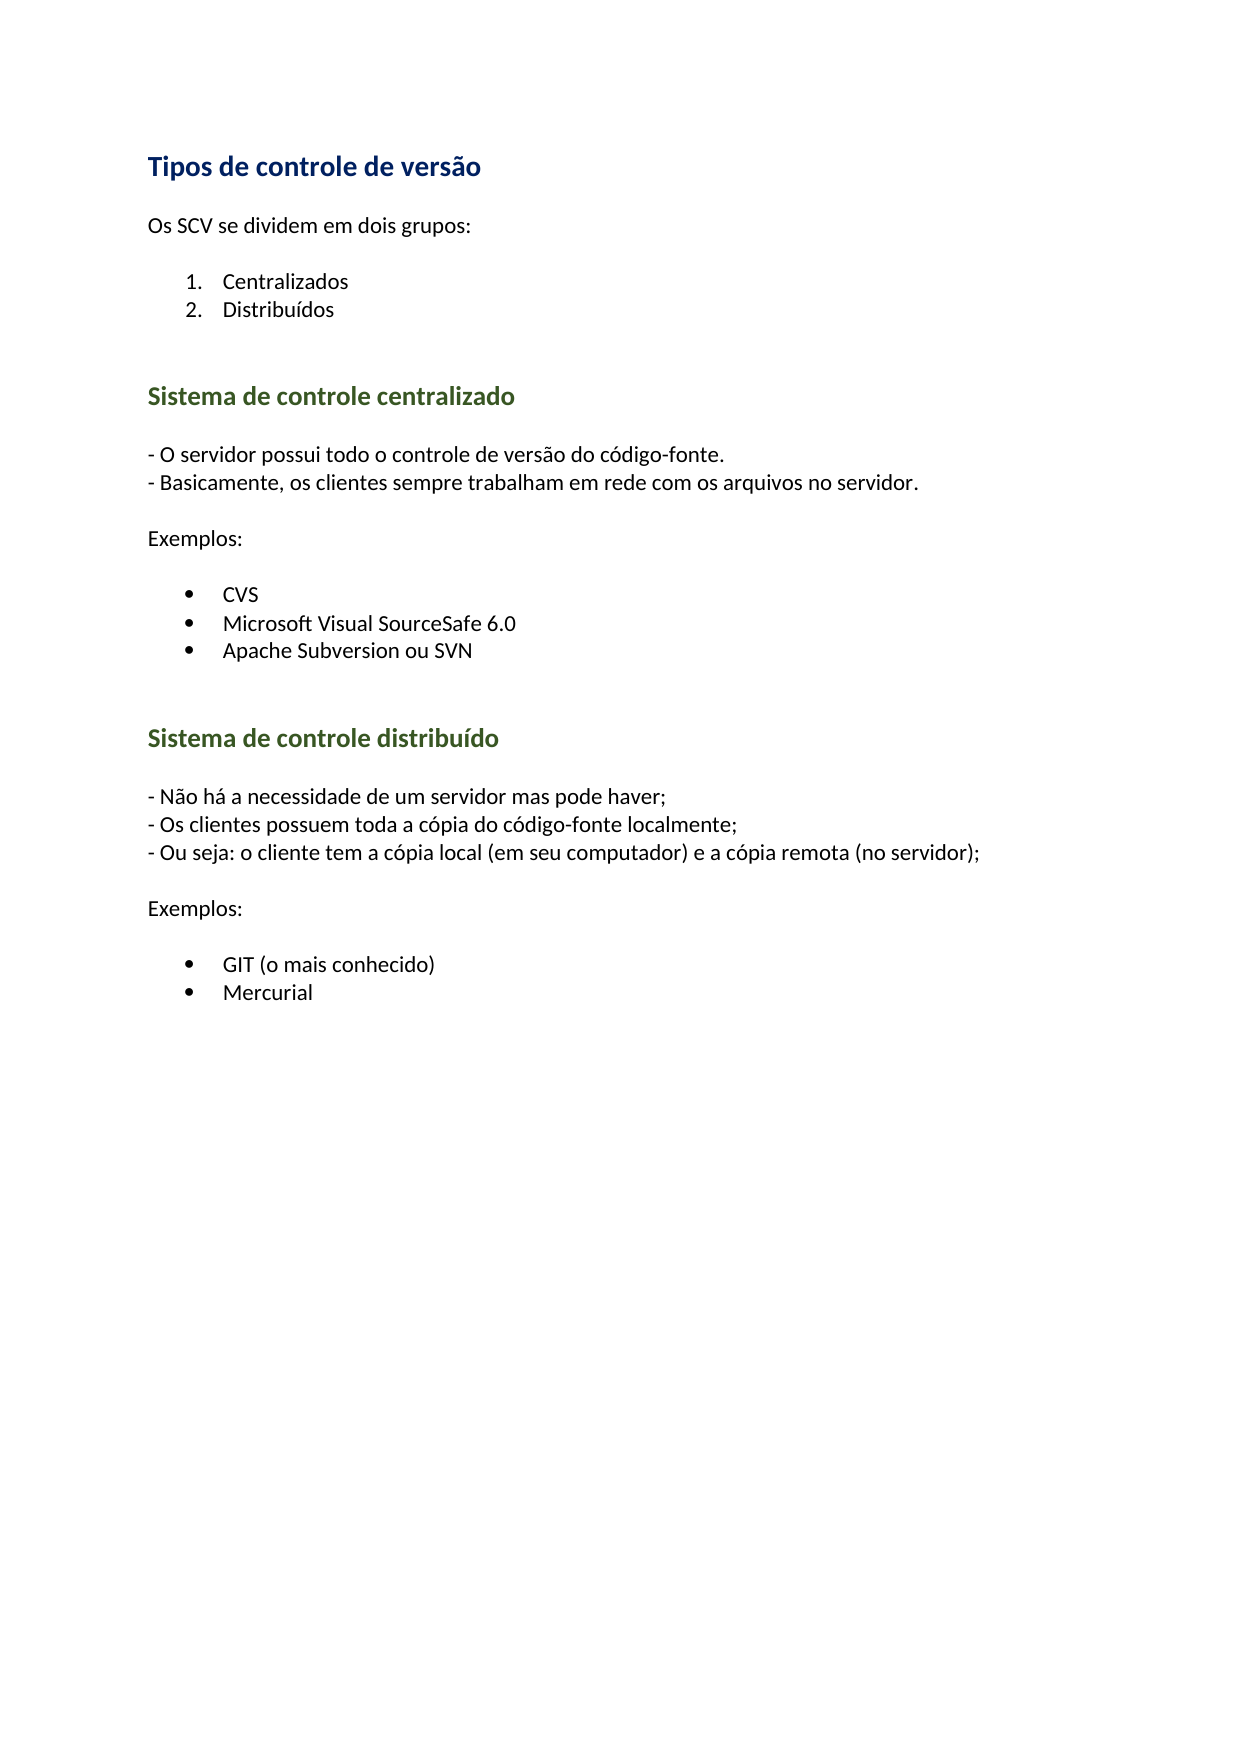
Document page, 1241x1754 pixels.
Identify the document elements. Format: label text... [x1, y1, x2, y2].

list Apache Subversion ou SVN [185, 637, 1122, 665]
text Exemplos: [148, 524, 1122, 553]
text - O servidor possui todo o controle de versão do código-fonte. [148, 441, 1122, 468]
subtitle Tipos de controle de versão [148, 148, 1122, 183]
text - Não há a necessidade de um servidor mas pode haver; [148, 782, 1122, 810]
text - Ou seja: o cliente tem a cópia local (em seu computador) e a cópia remota (no servidor); [148, 838, 1122, 866]
text Os SCV se dividem em dois grupos: [148, 211, 1122, 239]
text Exemplos: [148, 894, 1122, 922]
list GIT (o mais conhecido) [185, 950, 1122, 978]
list Centralizados [185, 267, 1122, 295]
list Mercurial [185, 978, 1122, 1006]
text - Os clientes possuem toda a cópia do código-fonte localmente; [148, 810, 1122, 838]
subtitle Sistema de controle centralizado [148, 379, 1122, 412]
list Microsoft Visual SourceSafe 6.0 [185, 609, 1122, 637]
subtitle Sistema de controle distribuído [148, 721, 1122, 754]
list Distribuídos [185, 295, 1122, 323]
text - Basicamente, os clientes sempre trabalham em rede com os arquivos no servidor. [148, 468, 1122, 497]
list CVS [185, 581, 1122, 609]
